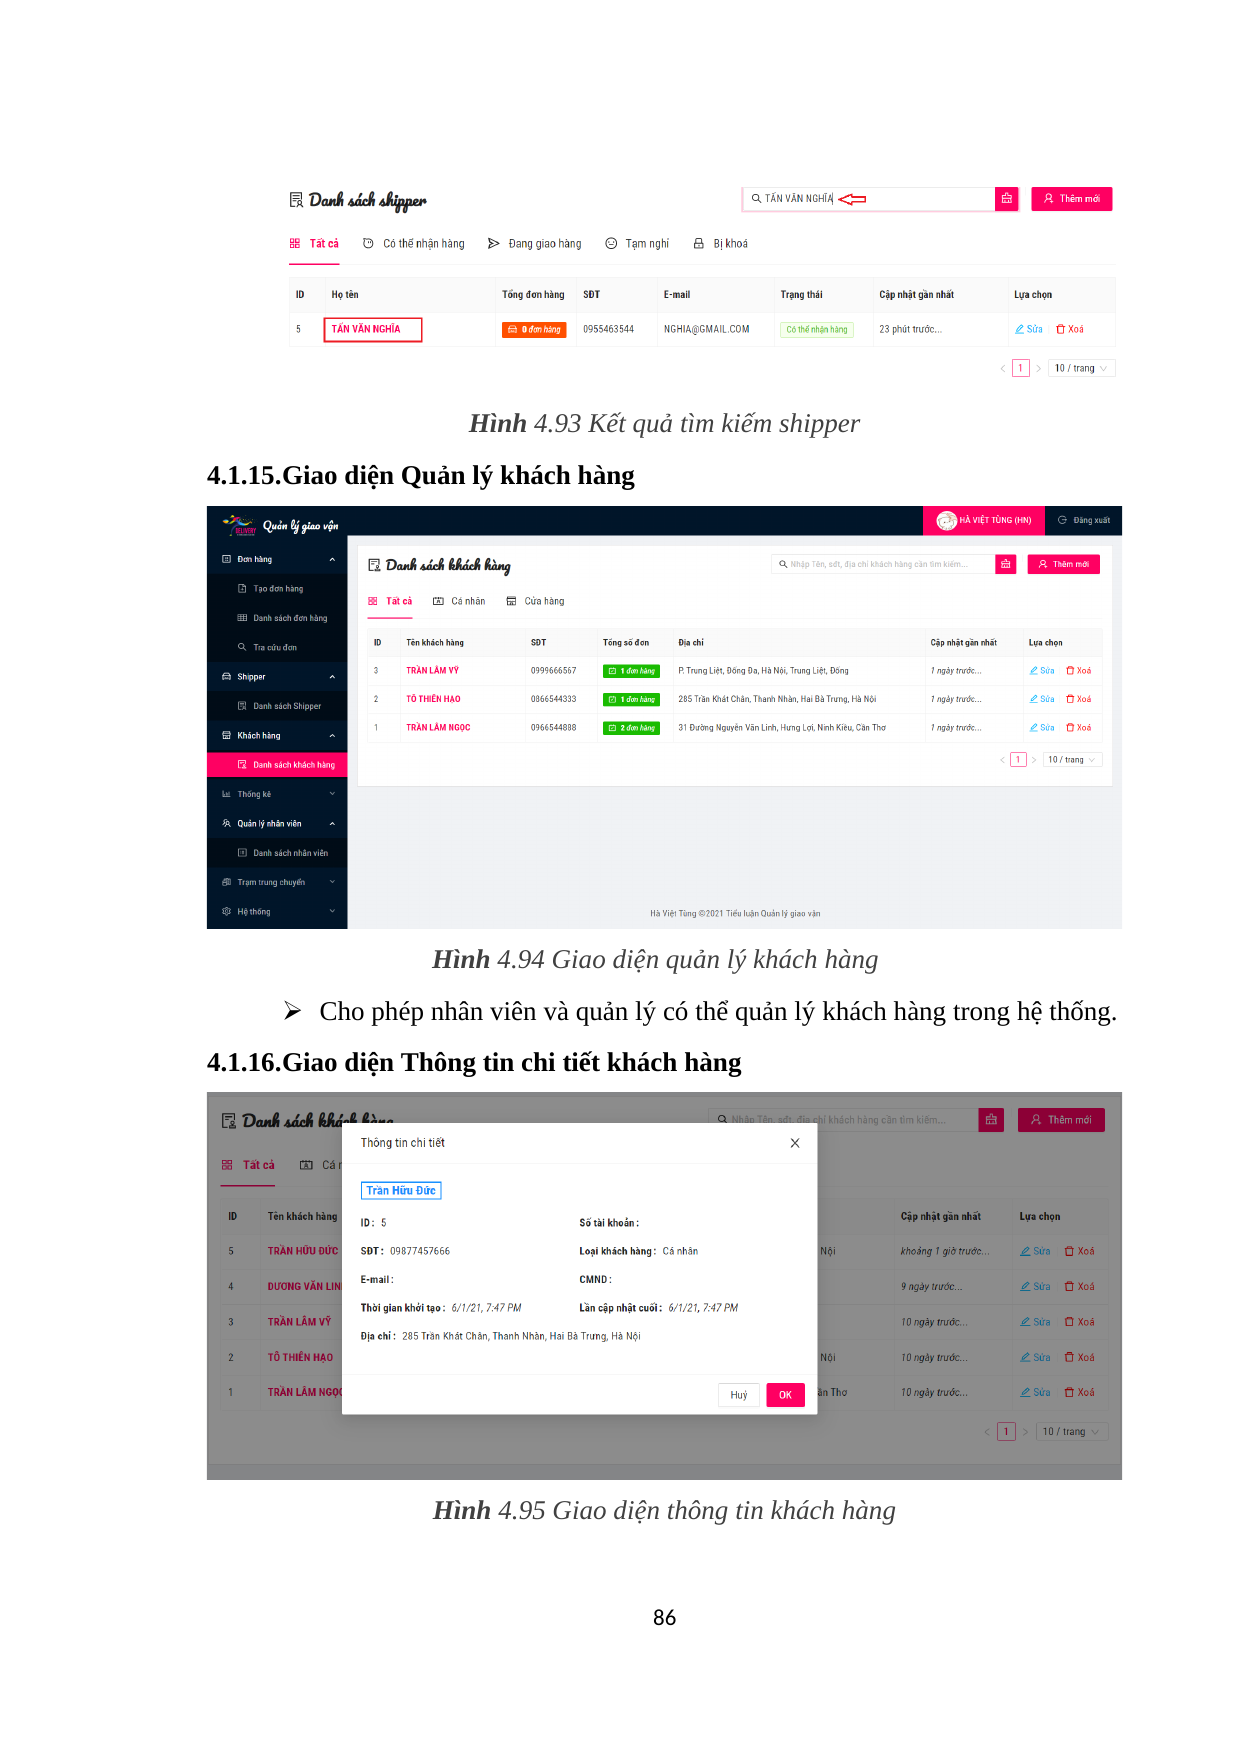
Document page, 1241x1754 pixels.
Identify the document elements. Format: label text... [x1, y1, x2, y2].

picture [281, 177, 1122, 394]
list Cho phép nhân viên và quản lý có thể quản lý khách hàng trong hệ thống. [282, 995, 1122, 1026]
picture [206, 1092, 1123, 1480]
subtitle Giao diện Thông tin chi tiết khách hàng [207, 1046, 1122, 1077]
subtitle Giao diện Quản lý khách hàng [207, 459, 1122, 491]
picture [206, 506, 1123, 929]
